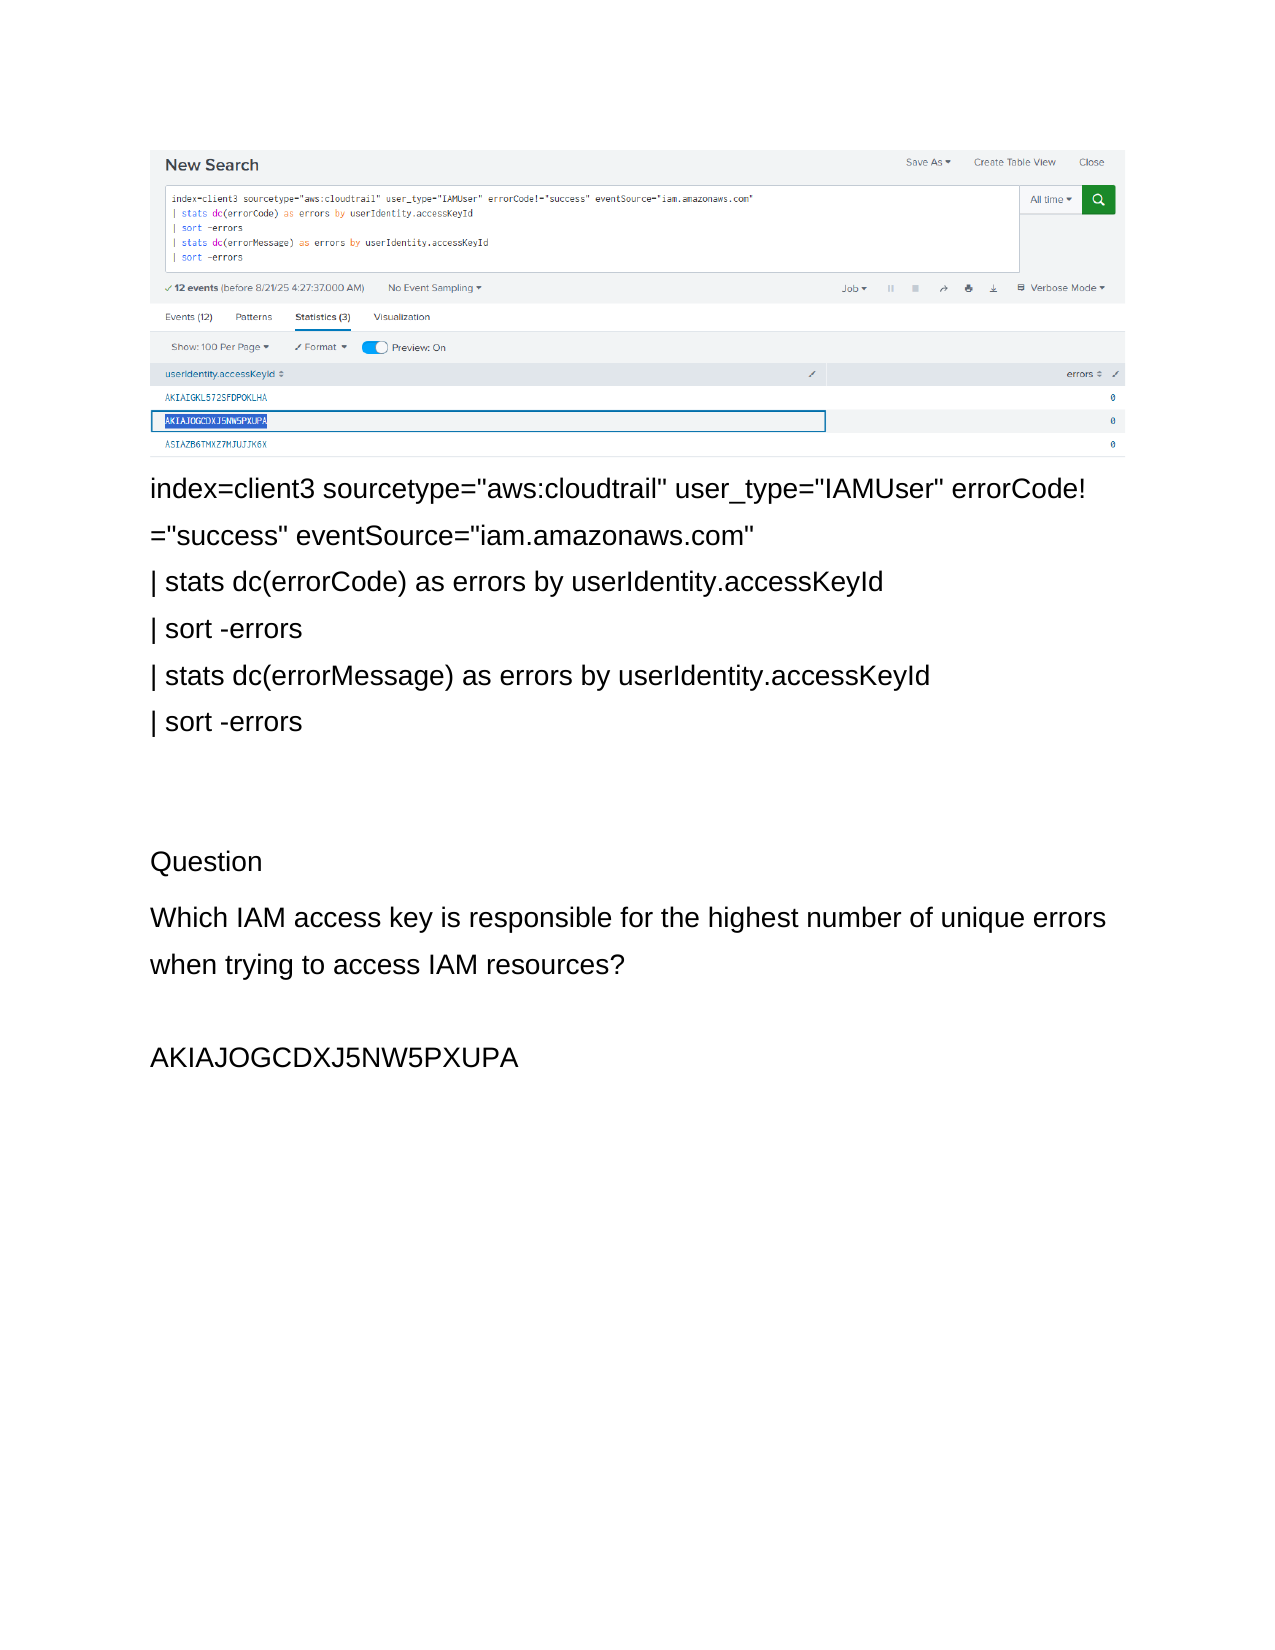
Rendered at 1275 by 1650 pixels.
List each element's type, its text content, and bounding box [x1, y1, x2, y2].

text | stats dc(errorCode) as errors by userIdentity.accessKeyId [150, 565, 1125, 598]
text Question [150, 845, 1125, 877]
text | stats dc(errorMessage) as errors by userIdentity.accessKeyId [150, 658, 1125, 691]
text index=client3 sourcetype="aws:cloudtrail" user_type="IAMUser" errorCode!="success" eventSource="iam.amazonaws.com" [150, 472, 1125, 551]
text AKIAJOGCDXJ5NW5PXUPA [150, 1041, 1125, 1073]
text | sort -errors [150, 612, 1125, 644]
picture [150, 150, 1125, 461]
text | sort -errors [150, 705, 1125, 737]
text Which IAM access key is responsible for the highest number of unique errors when trying to access IAM resources? [150, 901, 1125, 980]
